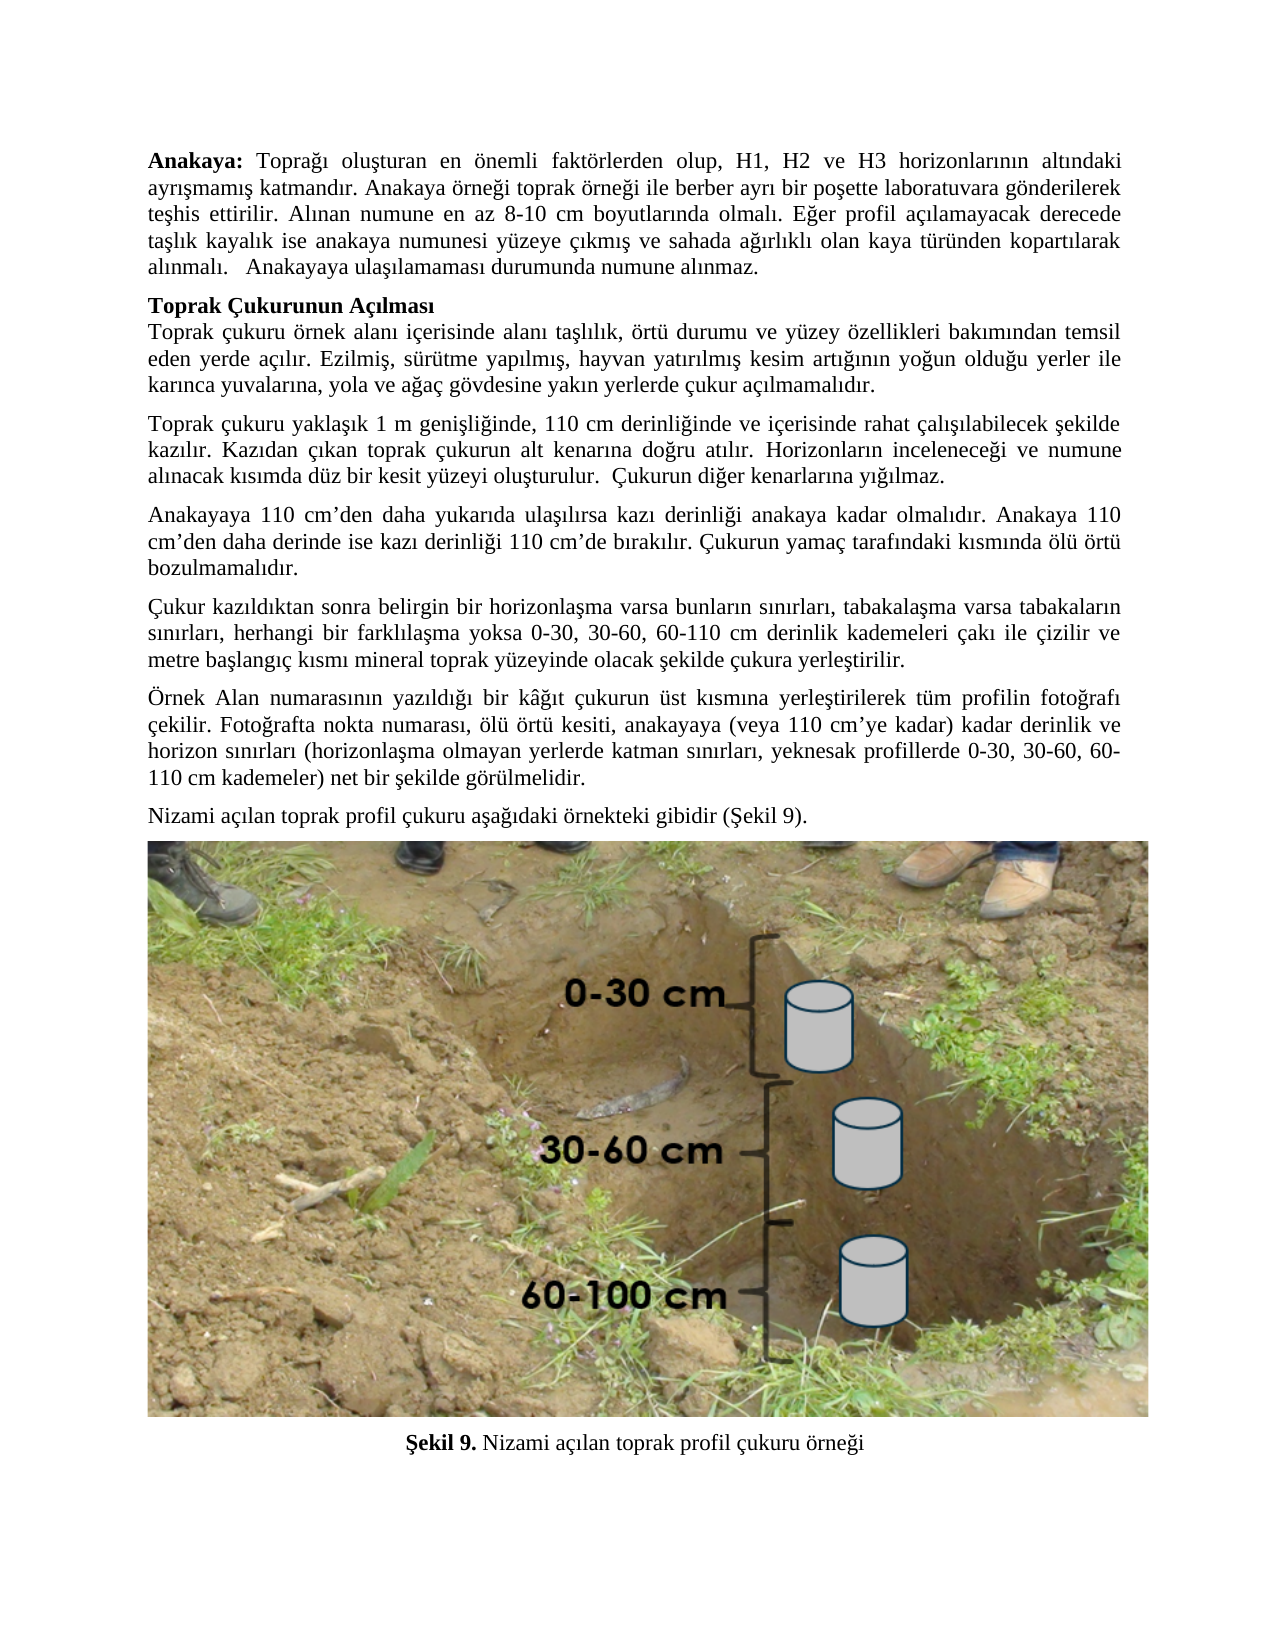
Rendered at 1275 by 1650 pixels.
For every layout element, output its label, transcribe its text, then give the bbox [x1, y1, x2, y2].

text Toprak Çukurunun Açılması [148, 292, 1123, 318]
text Toprak çukuru örnek alanı içerisinde alanı taşlılık, örtü durumu ve yüzey özellikleri bakımından temsil eden yerde açılır. Ezilmiş, sürütme yapılmış, hayvan yatırılmış kesim artığının yoğun olduğu yerler ile karınca yuvalarına, yola ve ağaç gövdesine yakın yerlerde çukur açılmamalıdır. [148, 318, 1123, 397]
text Örnek Alan numarasının yazıldığı bir kâğıt çukurun üst kısmına yerleştirilerek tüm profilin fotoğrafı çekilir. Fotoğrafta nokta numarası, ölü örtü kesiti, anakayaya (veya 110 cm’ye kadar) kadar derinlik ve horizon sınırları (horizonlaşma olmayan yerlerde katman sınırları, yeknesak profillerde 0-30, 30-60, 60-110 cm kademeler) net bir şekilde görülmelidir. [148, 684, 1123, 790]
text Çukur kazıldıktan sonra belirgin bir horizonlaşma varsa bunların sınırları, tabakalaşma varsa tabakaların sınırları, herhangi bir farklılaşma yoksa 0-30, 30-60, 60-110 cm derinlik kademeleri çakı ile çizilir ve metre başlangıç kısmı mineral toprak yüzeyinde olacak şekilde çukura yerleştirilir. [148, 593, 1123, 672]
text Anakayaya 110 cm’den daha yukarıda ulaşılırsa kazı derinliği anakaya kadar olmalıdır. Anakaya 110 cm’den daha derinde ise kazı derinliği 110 cm’de bırakılır. Çukurun yamaç tarafındaki kısmında ölü örtü bozulmamalıdır. [148, 501, 1123, 580]
text Anakaya: Toprağı oluşturan en önemli faktörlerden olup, H1, H2 ve H3 horizonlarının altındaki ayrışmamış katmandır. Anakaya örneği toprak örneği ile berber ayrı bir poşette laboratuvara gönderilerek teşhis ettirilir. Alınan numune en az 8-10 cm boyutlarında olmalı. Eğer profil açılamayacak derecede taşlık kayalık ise anakaya numunesi yüzeye çıkmış ve sahada ağırlıklı olan kaya türünden kopartılarak alınmalı. Anakayaya ulaşılamaması durumunda numune alınmaz. [148, 148, 1123, 279]
picture [147, 841, 1149, 1417]
text Toprak çukuru yaklaşık 1 m genişliğinde, 110 cm derinliğinde ve içerisinde rahat çalışılabilecek şekilde kazılır. Kazıdan çıkan toprak çukurun alt kenarına doğru atılır. Horizonların inceleneceği ve numune alınacak kısımda düz bir kesit yüzeyi oluşturulur. Çukurun diğer kenarlarına yığılmaz. [148, 410, 1123, 489]
text Şekil 9. Nizami açılan toprak profil çukuru örneği [148, 1429, 1123, 1456]
text Nizami açılan toprak profil çukuru aşağıdaki örnekteki gibidir (Şekil 9). [148, 802, 1123, 829]
